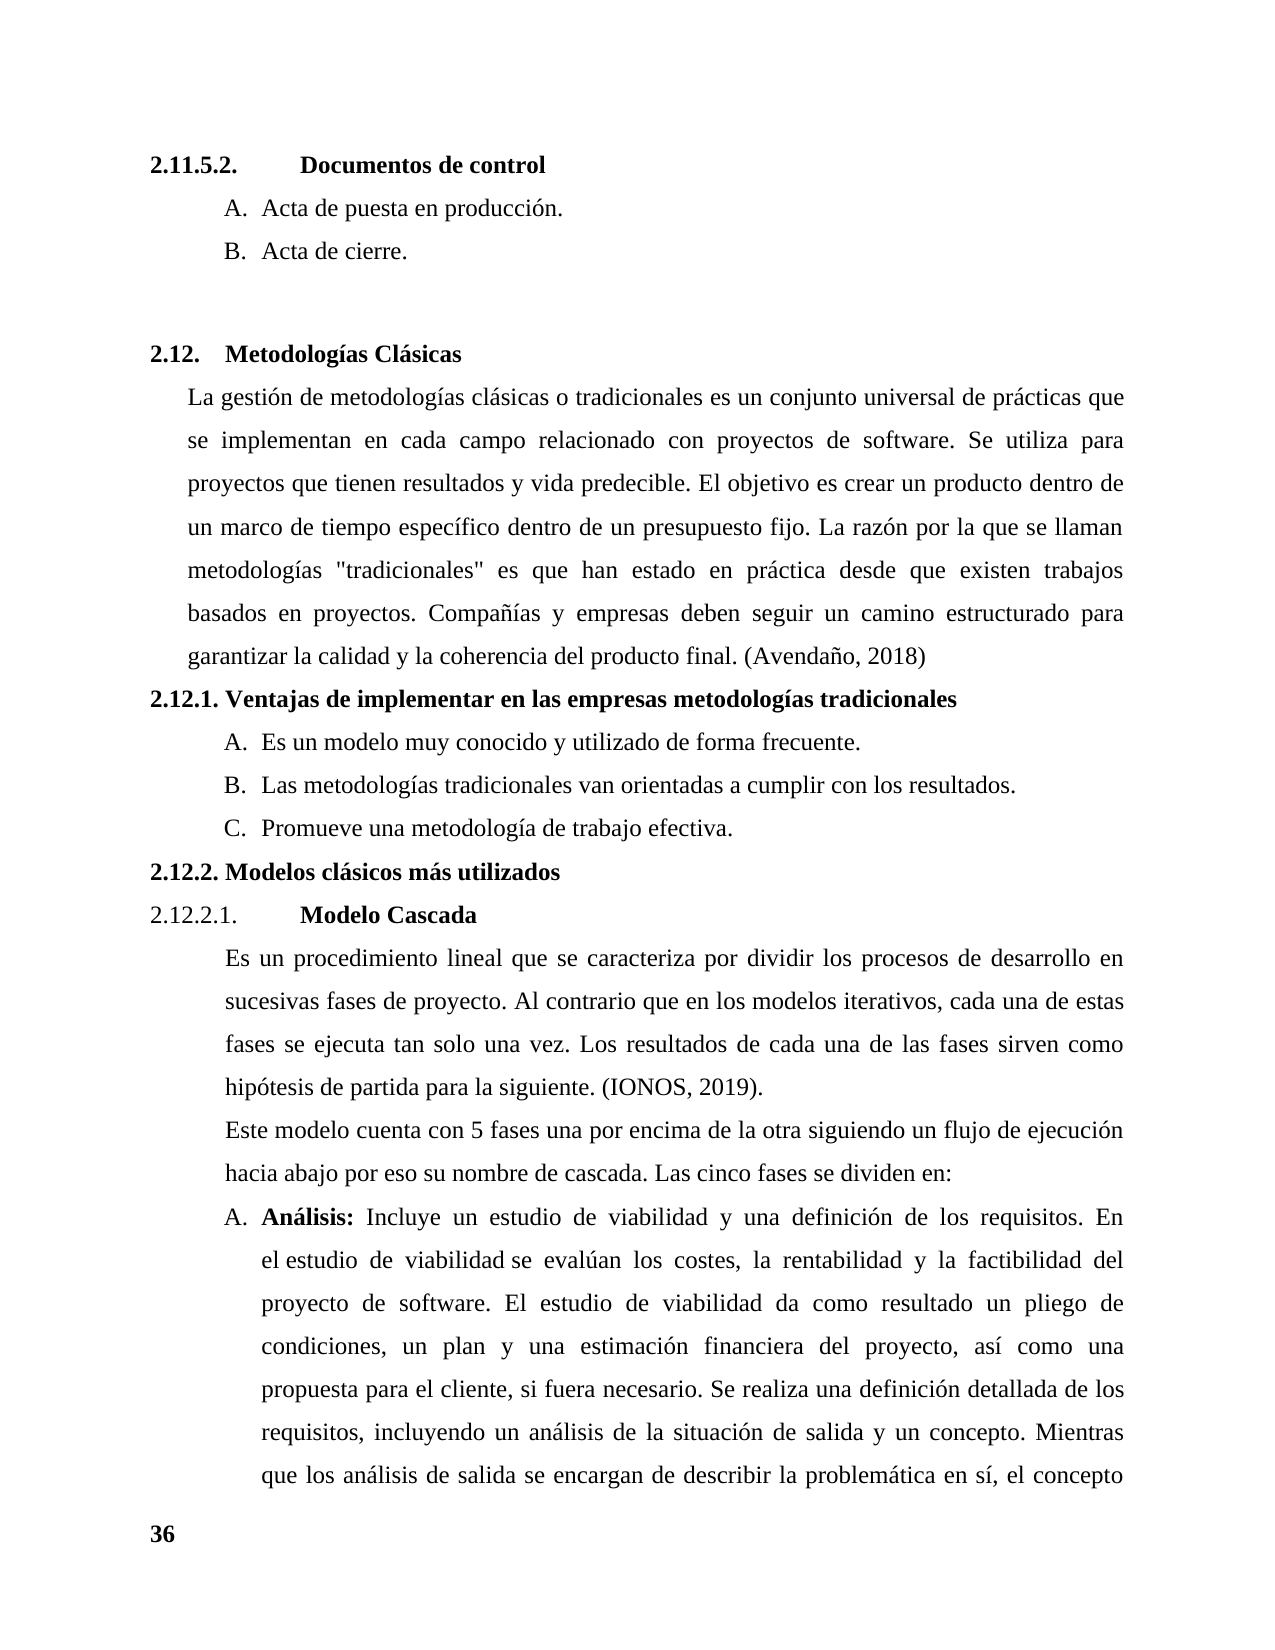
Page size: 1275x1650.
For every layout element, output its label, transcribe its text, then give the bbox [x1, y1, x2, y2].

list Promueve una metodología de trabajo efectiva. [224, 813, 1125, 842]
list Es un procedimiento lineal que se caracteriza por dividir los procesos de desarrollo en sucesivas fases de proyecto. Al contrario que en los modelos iterativos, cada una de estas fases se ejecuta tan solo una vez. Los resultados de cada una de las fases sirven como hipótesis de partida para la siguiente. (IONOS, 2019). [225, 943, 1125, 1101]
list Documentos de control [150, 150, 1125, 179]
list Este modelo cuenta con 5 fases una por encima de la otra siguiendo un flujo de ejecución hacia abajo por eso su nombre de cascada. Las cinco fases se dividen en: [225, 1115, 1125, 1187]
list Es un modelo muy conocido y utilizado de forma frecuente. [224, 727, 1125, 756]
list Modelos clásicos más utilizados [150, 857, 1125, 885]
list Acta de puesta en producción. [224, 193, 1125, 222]
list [224, 1202, 1125, 1489]
list Las metodologías tradicionales van orientadas a cumplir con los resultados. [224, 770, 1125, 799]
list Ventajas de implementar en las empresas metodologías tradicionales [150, 684, 1125, 713]
list Metodologías Clásicas [150, 339, 1125, 368]
list Modelo Cascada [150, 900, 1125, 928]
list La gestión de metodologías clásicas o tradicionales es un conjunto universal de prácticas que se implementan en cada campo relacionado con proyectos de software. Se utiliza para proyectos que tienen resultados y vida predecible. El objetivo es crear un producto dentro de un marco de tiempo específico dentro de un presupuesto fijo. La razón por la que se llaman metodologías "tradicionales" es que han estado en práctica desde que existen trabajos basados en proyectos. Compañías y empresas deben seguir un camino estructurado para garantizar la calidad y la coherencia del producto final. (Avendaño, 2018) [187, 382, 1125, 670]
list Acta de cierre. [224, 236, 1125, 265]
